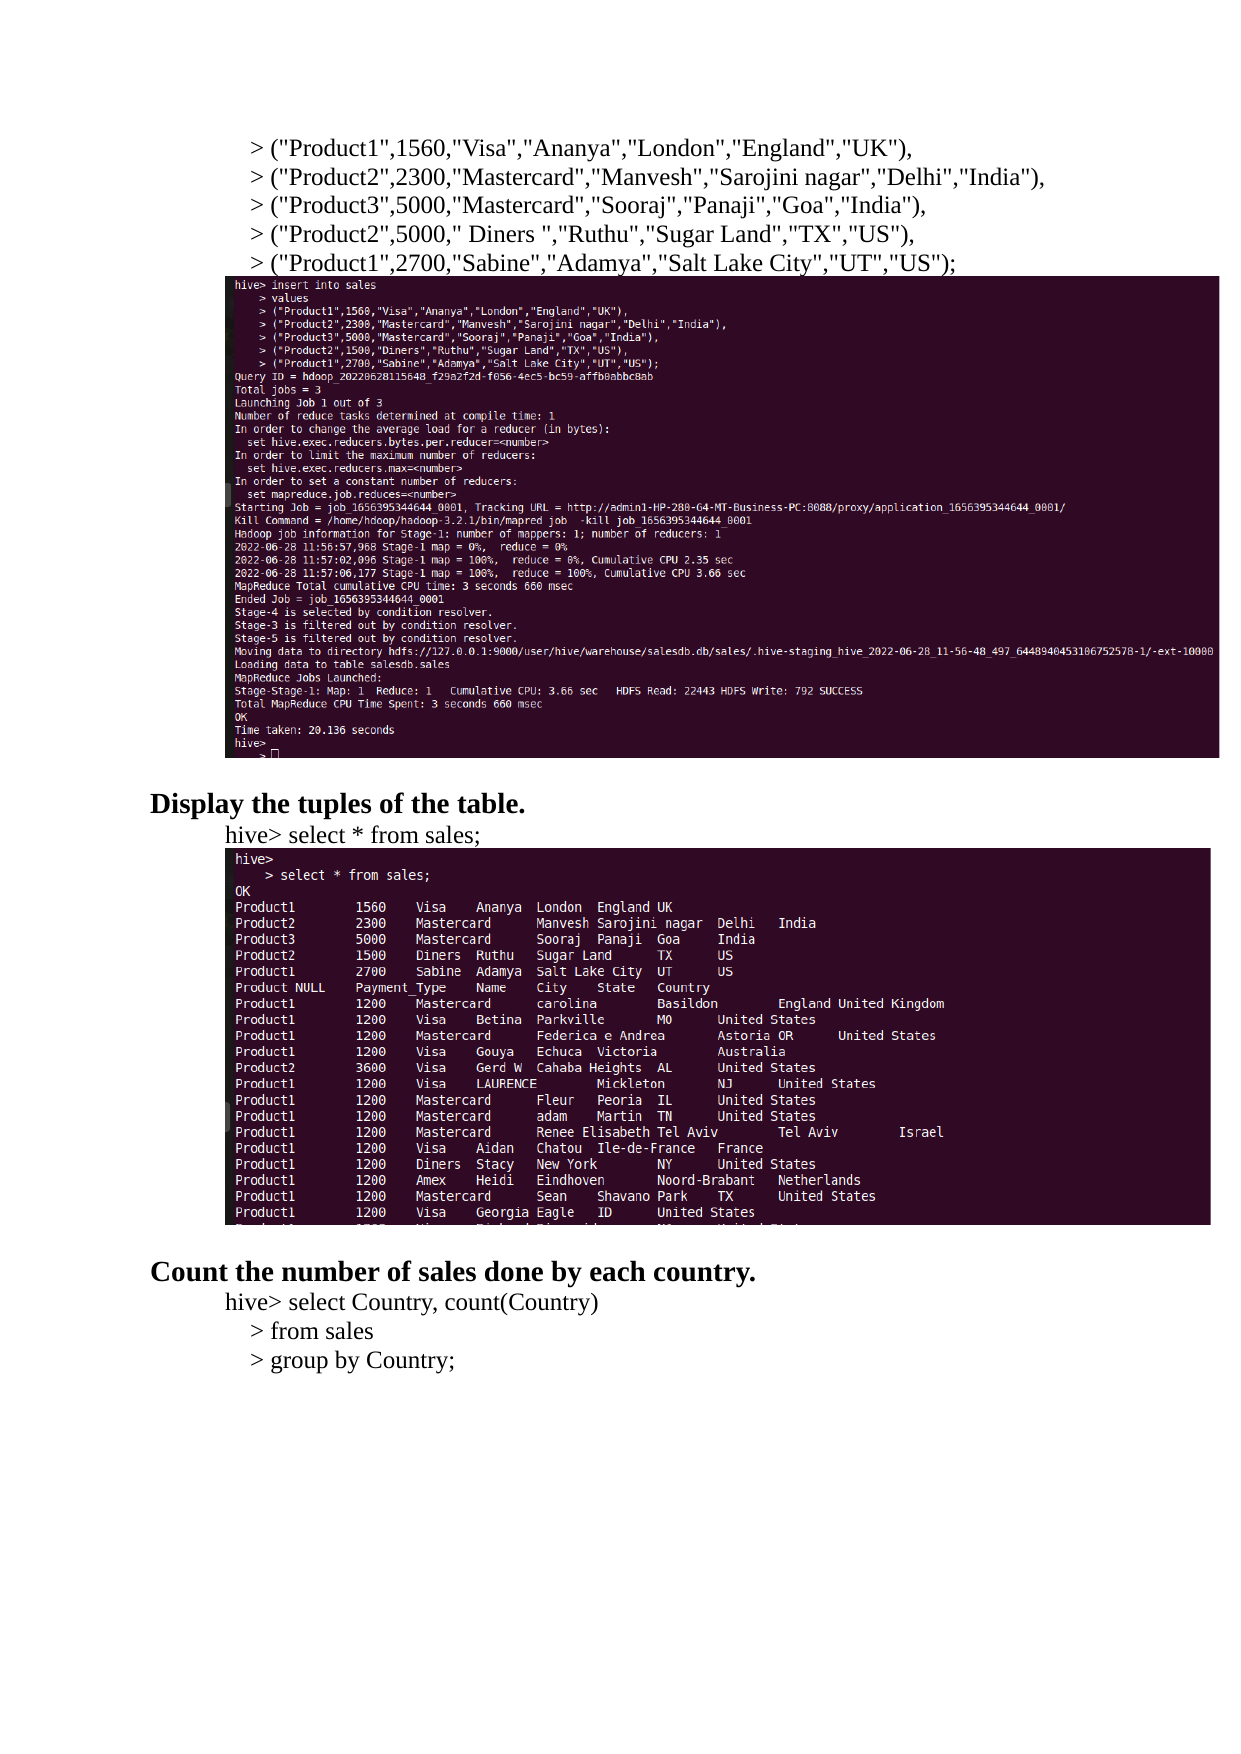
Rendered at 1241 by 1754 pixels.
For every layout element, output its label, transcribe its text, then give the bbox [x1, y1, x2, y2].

text > ("Product1",1560,"Visa","Ananya","London","England","UK"), [225, 133, 1090, 162]
text Display the tuples of the table. [150, 787, 1090, 820]
picture [225, 276, 1220, 758]
picture [225, 848, 1211, 1225]
text > ("Product2",5000," Diners ","Ruthu","Sugar Land","TX","US"), [225, 219, 1090, 248]
text > ("Product3",5000,"Mastercard","Sooraj","Panaji","Goa","India"), [225, 190, 1090, 219]
text > group by Country; [225, 1345, 1090, 1373]
text Count the number of sales done by each country. [150, 1254, 1090, 1287]
text > ("Product1",2700,"Sabine","Adamya","Salt Lake City","UT","US"); [225, 248, 1090, 276]
text hive> select Country, count(Country) [225, 1287, 1090, 1316]
text > from sales [225, 1316, 1090, 1345]
text > ("Product2",2300,"Mastercard","Manvesh","Sarojini nagar","Delhi","India"), [225, 162, 1090, 190]
text hive> select * from sales; [225, 820, 1090, 848]
